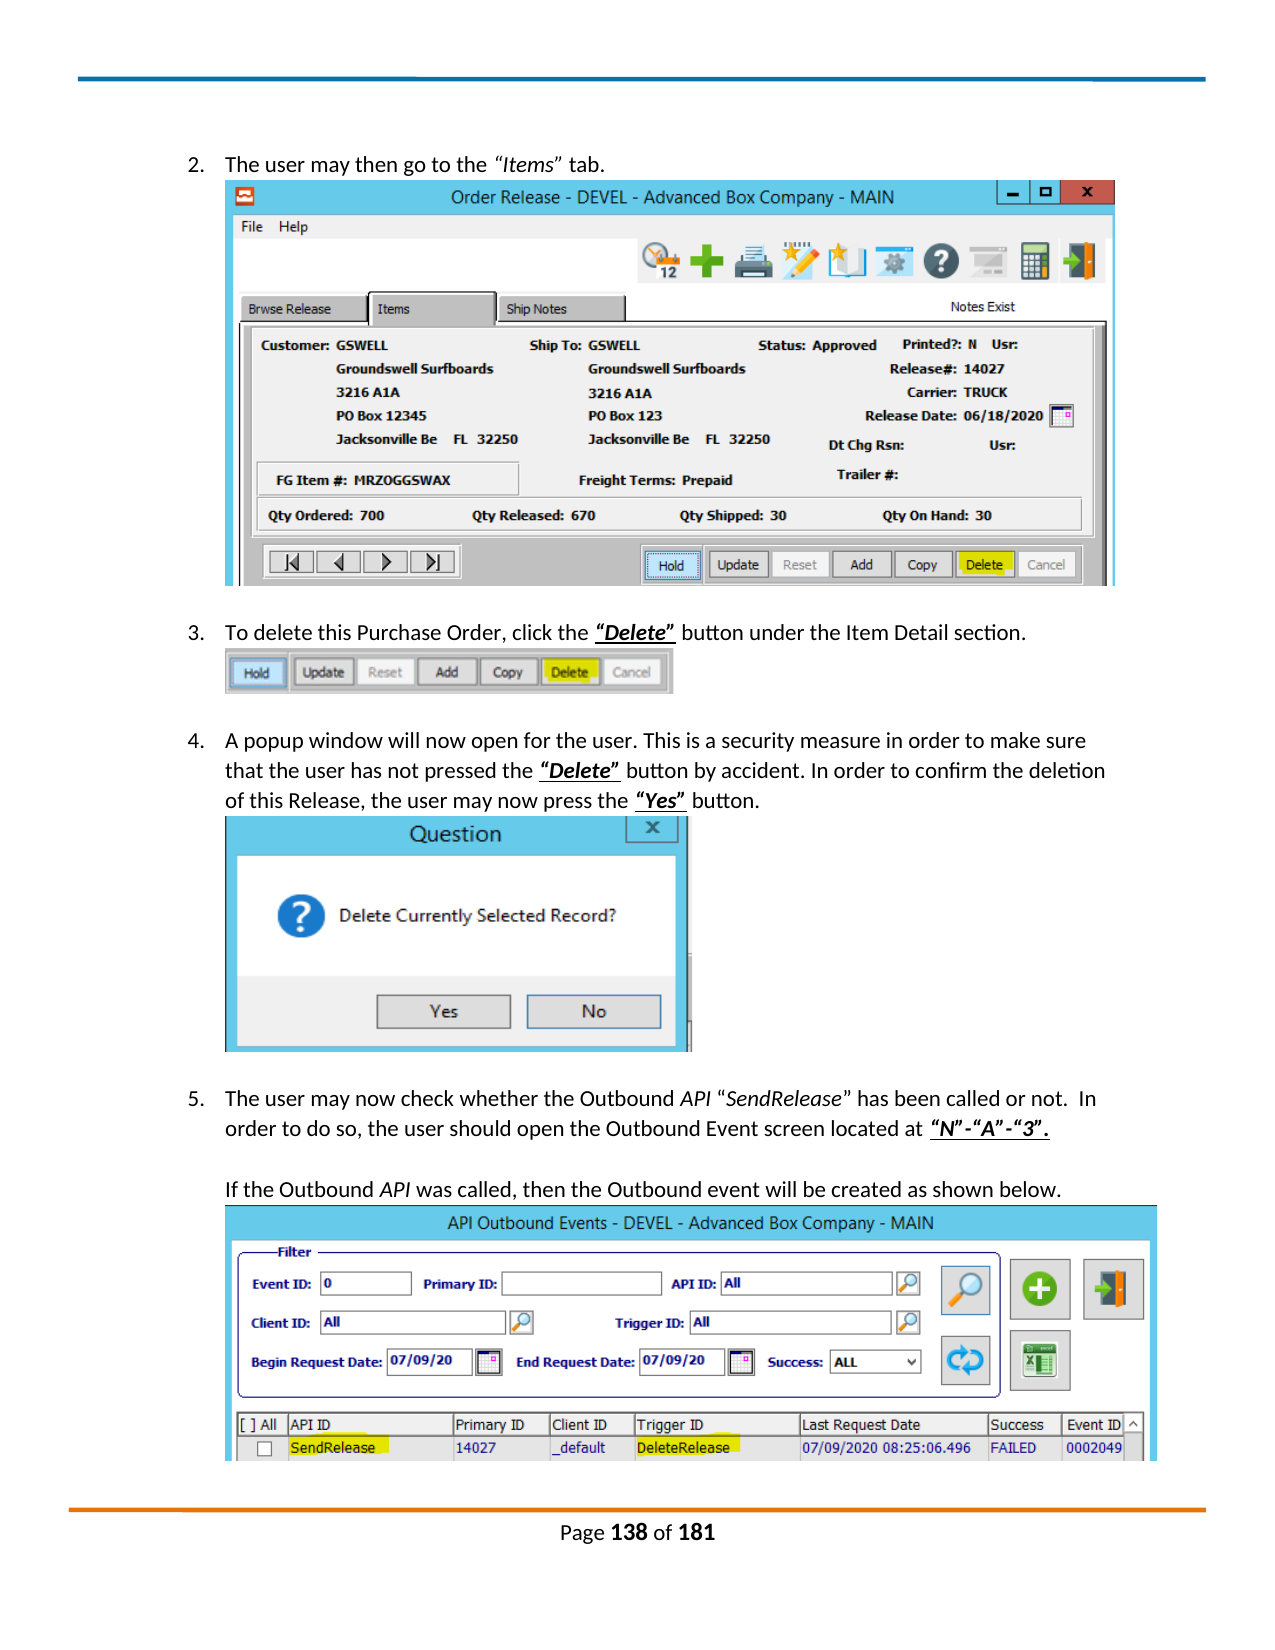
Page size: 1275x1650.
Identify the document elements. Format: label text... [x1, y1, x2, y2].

picture [225, 1205, 1158, 1461]
picture [225, 648, 674, 694]
picture [225, 180, 1115, 586]
picture [225, 816, 693, 1052]
list To delete this Purchase Order, click the “Delete” button under the Item Detail section. [187, 618, 1125, 724]
